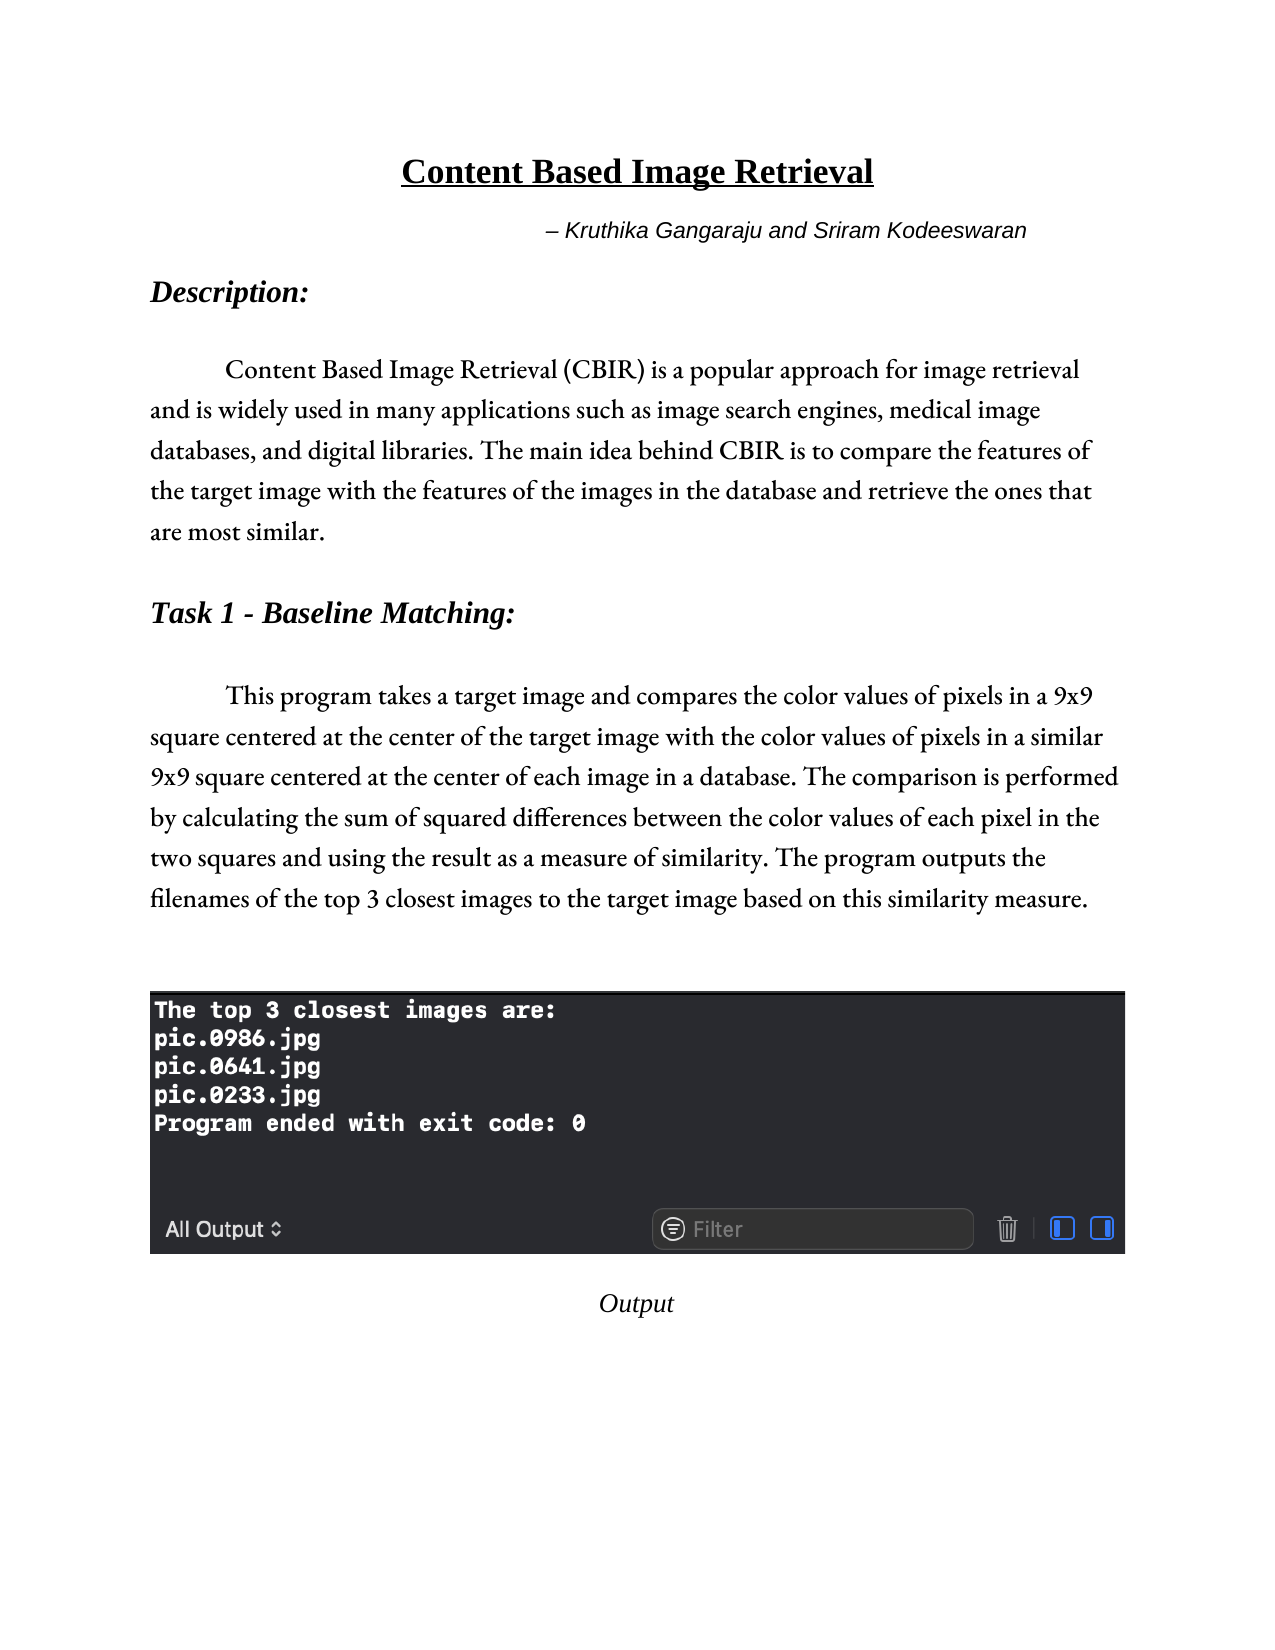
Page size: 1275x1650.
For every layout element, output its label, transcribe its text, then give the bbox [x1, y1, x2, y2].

text Description: [150, 274, 1125, 310]
text – Kruthika Gangaraju and Sriram Kodeeswaran [375, 217, 1125, 243]
text Task 1 - Baseline Matching: [150, 594, 1125, 631]
text Output [150, 1287, 1125, 1319]
picture [150, 991, 1125, 1254]
text Content Based Image Retrieval [150, 150, 1125, 191]
text This program takes a target image and compares the color values of pixels in a 9x9 square centered at the center of the target image with the color values of pixels in a similar 9x9 square centered at the center of each image in a database. The comparison is performed by calculating the sum of squared differences between the color values of each pixel in the two squares and using the result as a measure of similarity. The program outputs the filenames of the top 3 closest images to the target image based on this similarity measure. [150, 677, 1125, 915]
text Content Based Image Retrieval (CBIR) is a popular approach for image retrieval and is widely used in many applications such as image search engines, medical image databases, and digital libraries. The main idea behind CBIR is to compare the features of the target image with the features of the images in the database and retrieve the ones that are most similar. [150, 351, 1125, 548]
